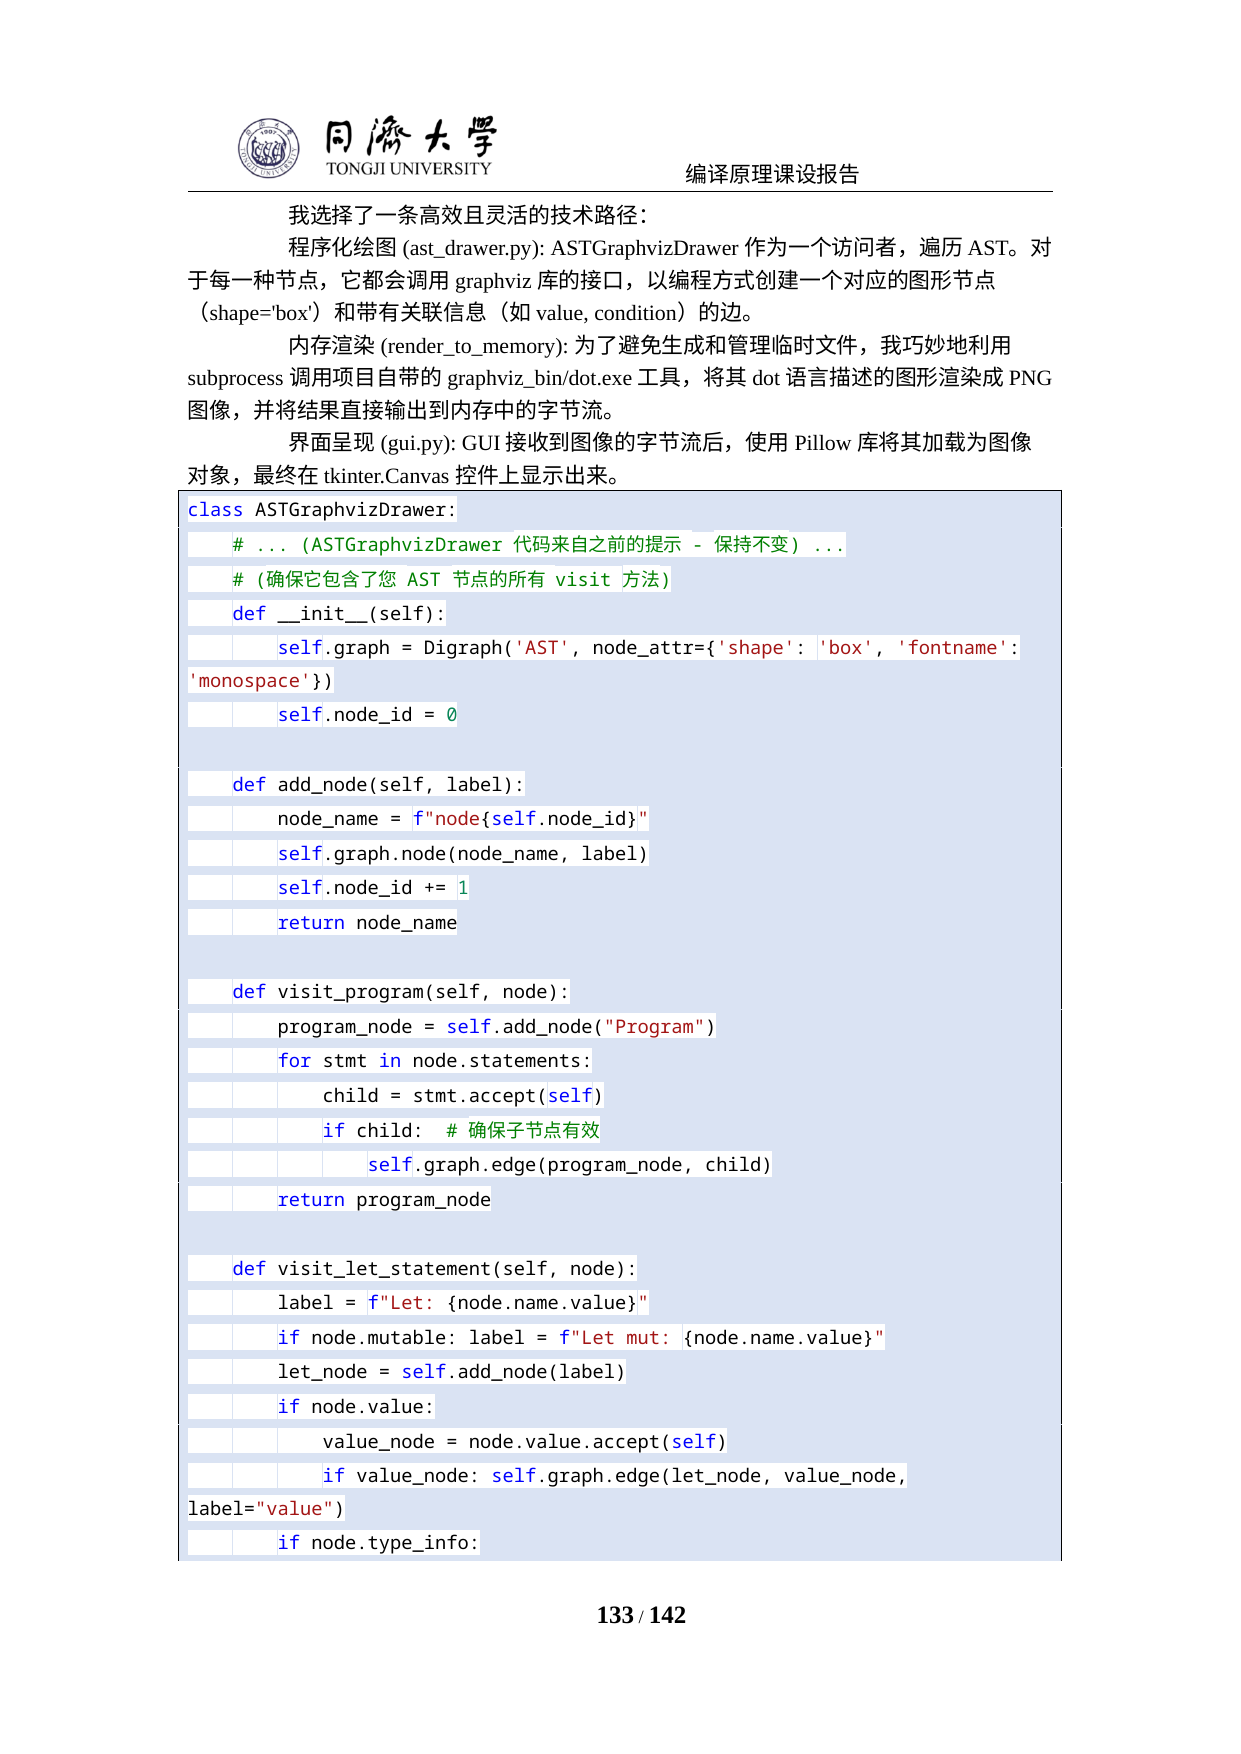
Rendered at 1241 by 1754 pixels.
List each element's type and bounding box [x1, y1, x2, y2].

picture [231, 110, 503, 183]
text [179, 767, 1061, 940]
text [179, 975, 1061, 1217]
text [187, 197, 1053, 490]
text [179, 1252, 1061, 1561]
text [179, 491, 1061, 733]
